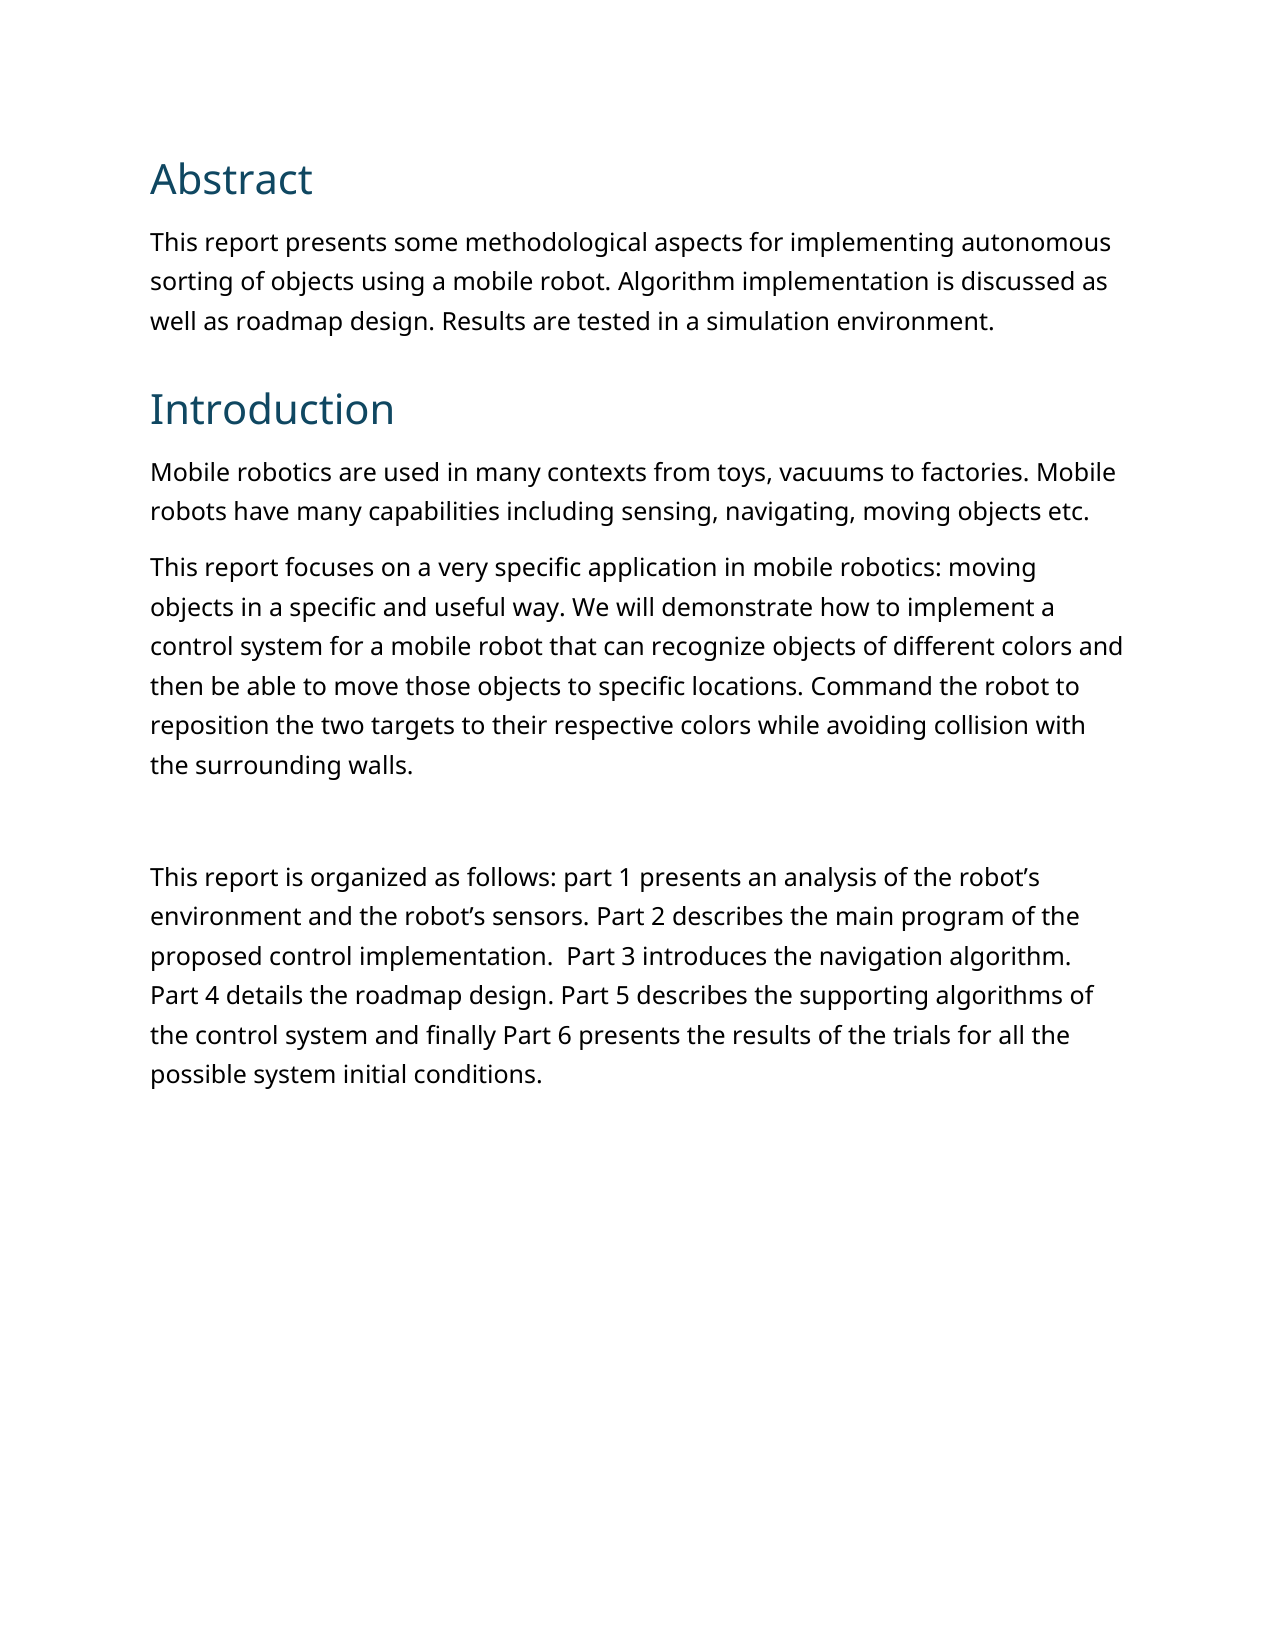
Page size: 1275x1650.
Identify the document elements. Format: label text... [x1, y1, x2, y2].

text Mobile robotics are used in many contexts from toys, vacuums to factories. Mobile robots have many capabilities including sensing, navigating, moving objects etc. [150, 454, 1125, 528]
text This report is organized as follows: part 1 presents an analysis of the robot’s environment and the robot’s sensors. Part 2 describes the main program of the proposed control implementation. Part 3 introduces the navigation algorithm. Part 4 details the roadmap design. Part 5 describes the supporting algorithms of the control system and finally Part 6 presents the results of the trials for all the possible system initial conditions. [150, 859, 1125, 1091]
subtitle Introduction [150, 380, 1125, 437]
text This report presents some methodological aspects for implementing autonomous sorting of objects using a mobile robot. Algorithm implementation is discussed as well as roadmap design. Results are tested in a simulation environment. [150, 224, 1125, 337]
text This report focuses on a very specific application in mobile robotics: moving objects in a specific and useful way. We will demonstrate how to implement a control system for a mobile robot that can recognize objects of different colors and then be able to move those objects to specific locations. Command the robot to reposition the two targets to their respective colors while avoiding collision with the surrounding walls. [150, 550, 1125, 781]
subtitle Abstract [150, 150, 1125, 207]
